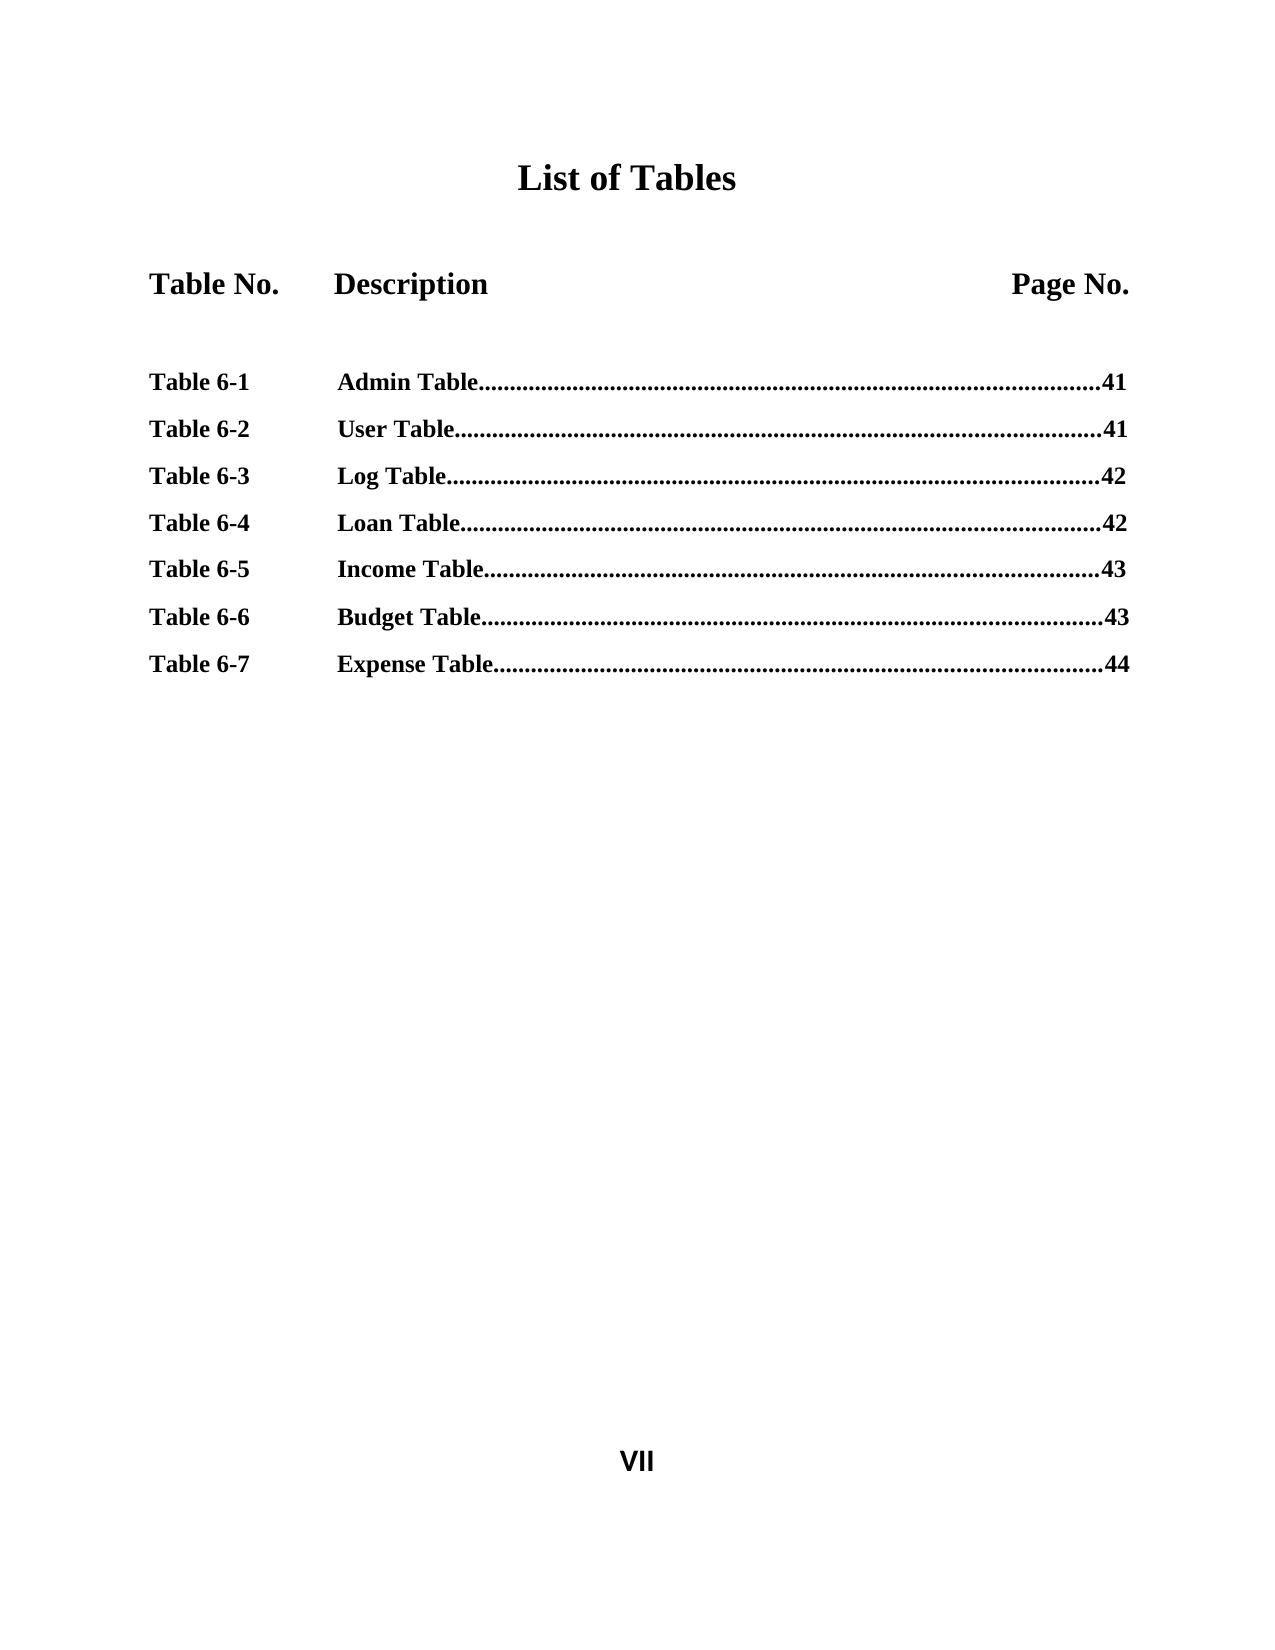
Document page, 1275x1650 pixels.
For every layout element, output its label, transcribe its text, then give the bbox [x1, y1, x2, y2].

subtitle Table 6-7 Expense Table 44 [149, 649, 1200, 678]
subtitle Log Table 42 [337, 461, 1200, 490]
subtitle Income Table 43 [337, 554, 1200, 583]
text Table 6-5 [149, 554, 254, 583]
subtitle Table 6-1 [149, 367, 254, 395]
subtitle Table 6-3 [149, 461, 254, 490]
text Table 6-4 [149, 508, 254, 537]
text Table No. Description Page No. [149, 265, 1200, 301]
subtitle Admin Table 41 [337, 367, 1200, 395]
subtitle Table 6-6 Budget Table 43 [149, 602, 1200, 631]
text Table 6-2 [149, 414, 254, 443]
subtitle User Table 41 [337, 414, 1200, 443]
subtitle Loan Table 42 [337, 508, 1200, 537]
